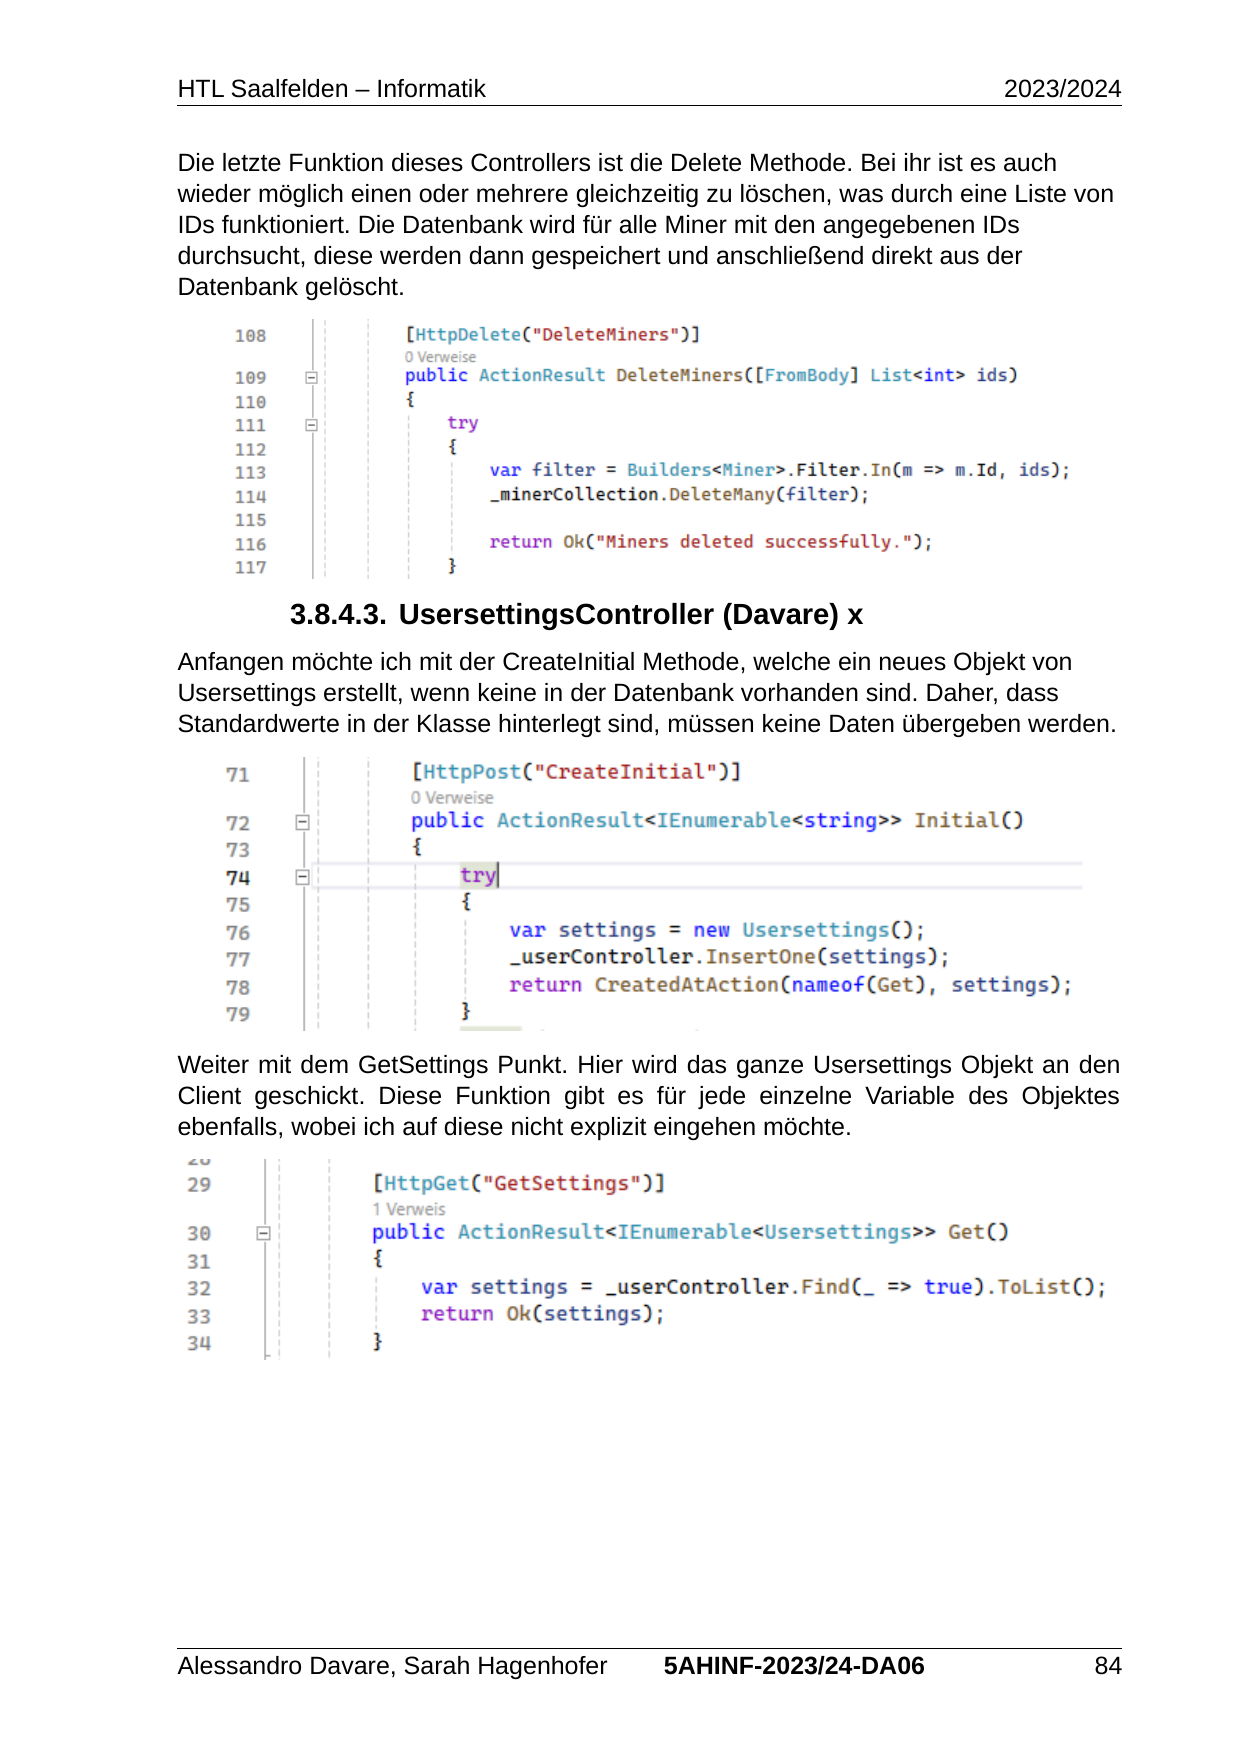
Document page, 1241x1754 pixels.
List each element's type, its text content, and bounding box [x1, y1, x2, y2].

subtitle UsersettingsController (Davare) x [290, 597, 1122, 631]
text Die letzte Funktion dieses Controllers ist die Delete Methode. Bei ihr ist es auch wieder möglich einen oder mehrere gleichzeitig zu löschen, was durch eine Liste von IDs funktioniert. Die Datenbank wird für alle Miner mit den angegebenen IDs durchsucht, diese werden dann gespeichert und anschließend direkt aus der Datenbank gelöscht. [177, 148, 1122, 301]
picture [222, 319, 1077, 579]
text Weiter mit dem GetSettings Punkt. Hier wird das ganze Usersettings Objekt an den Client geschickt. Diese Funktion gibt es für jede einzelne Variable des Objektes ebenfalls, wobei ich auf diese nicht explizit eingehen möchte. [177, 1049, 1122, 1140]
picture [177, 1159, 1117, 1360]
text Anfangen möchte ich mit der CreateInitial Methode, welche ein neues Objekt von Usersettings erstellt, wenn keine in der Datenbank vorhanden sind. Daher, dass Standardwerte in der Klasse hinterlegt sind, müssen keine Daten übergeben werden. [177, 647, 1122, 738]
picture [216, 757, 1083, 1031]
